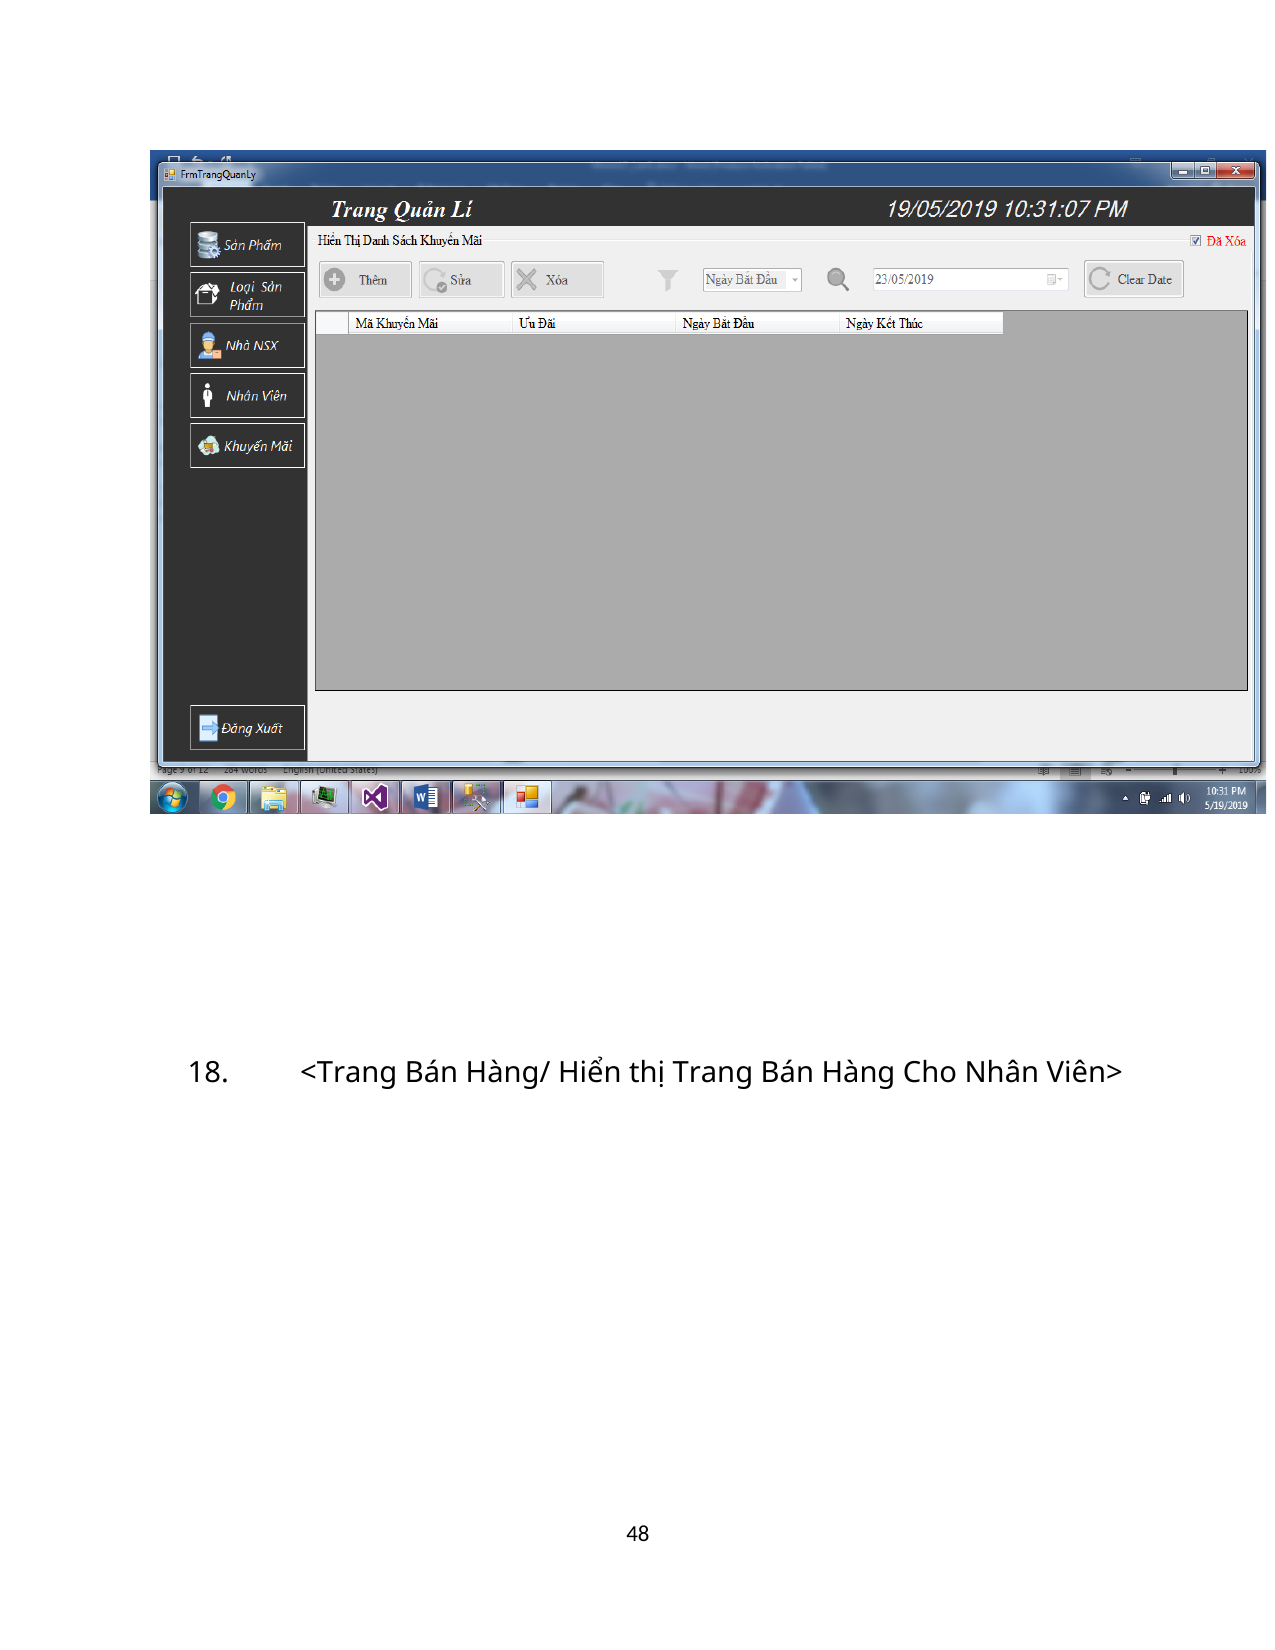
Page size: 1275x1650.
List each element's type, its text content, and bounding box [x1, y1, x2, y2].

picture [150, 150, 1267, 814]
list <Trang Bán Hàng/ Hiển thị Trang Bán Hàng Cho Nhân Viên> [187, 1052, 1125, 1091]
